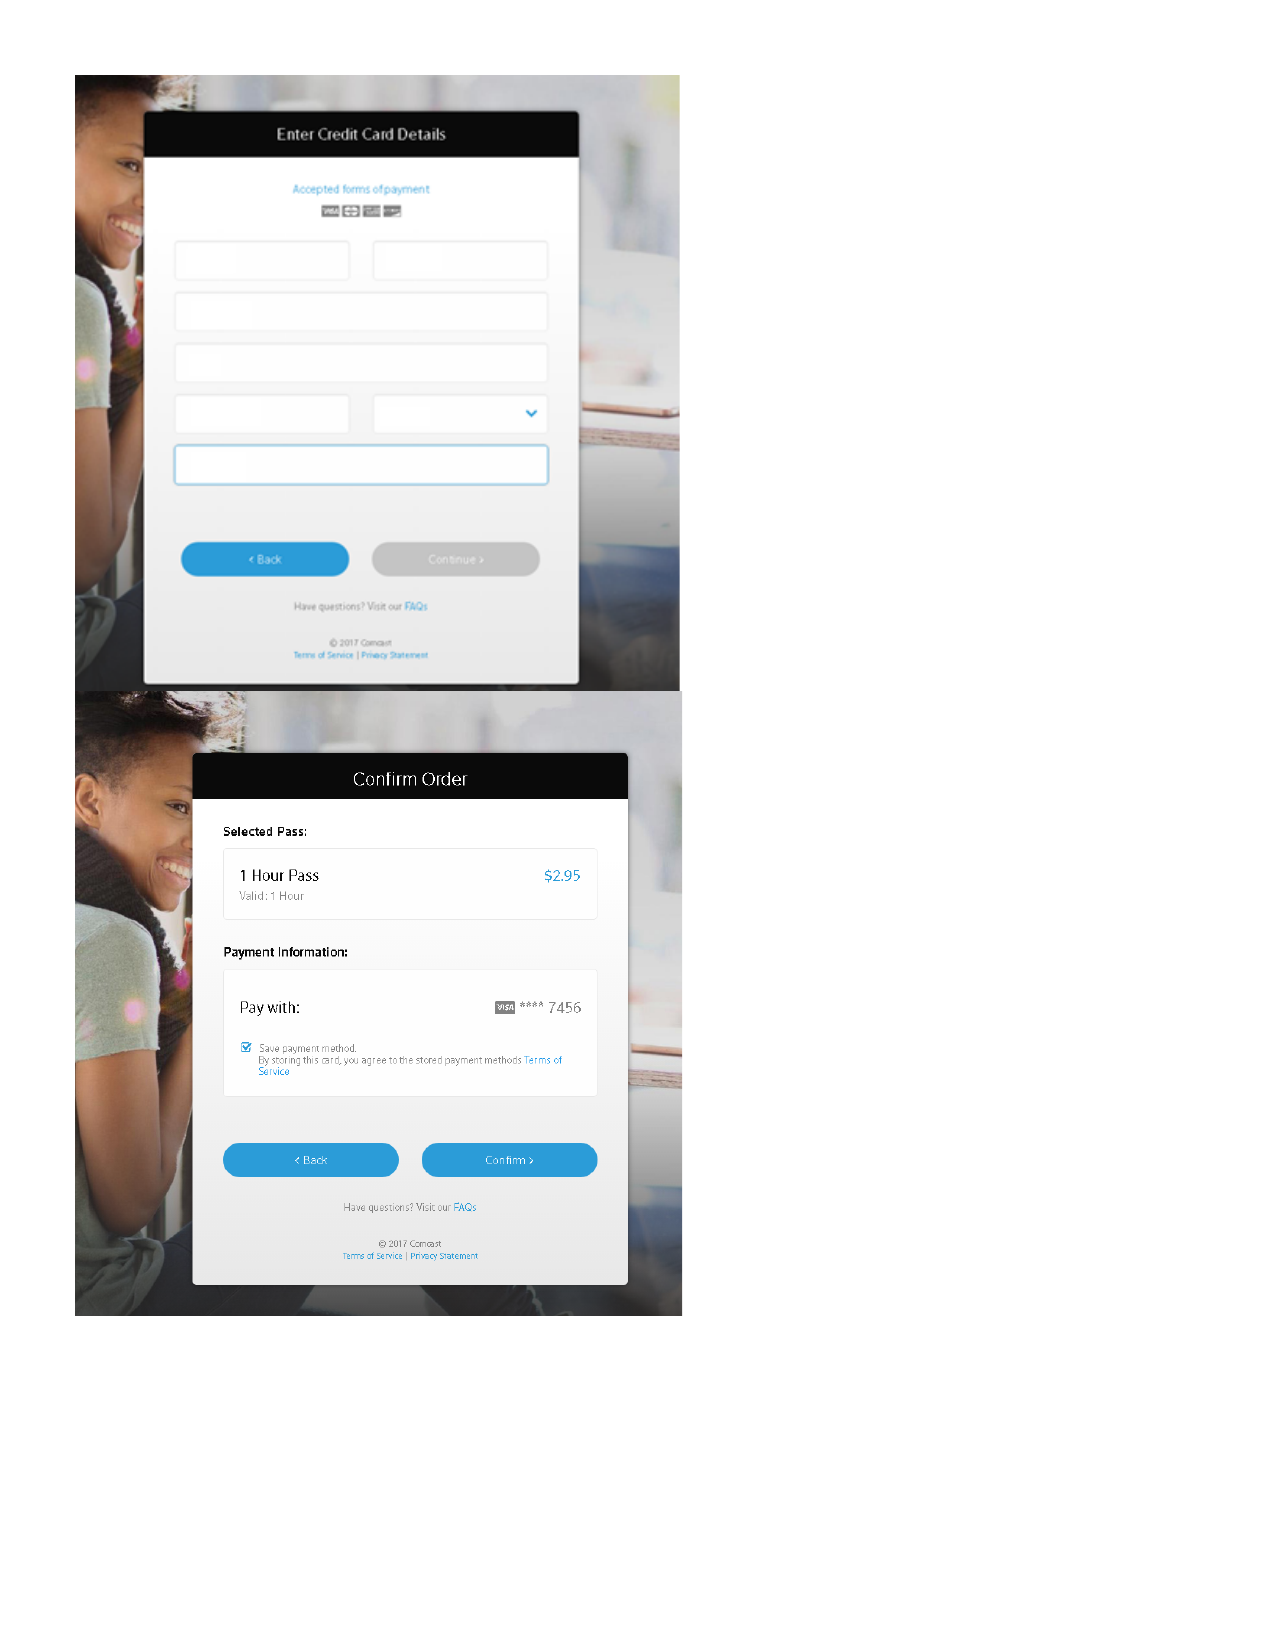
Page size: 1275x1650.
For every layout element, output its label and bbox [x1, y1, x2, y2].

picture [75, 75, 683, 1316]
